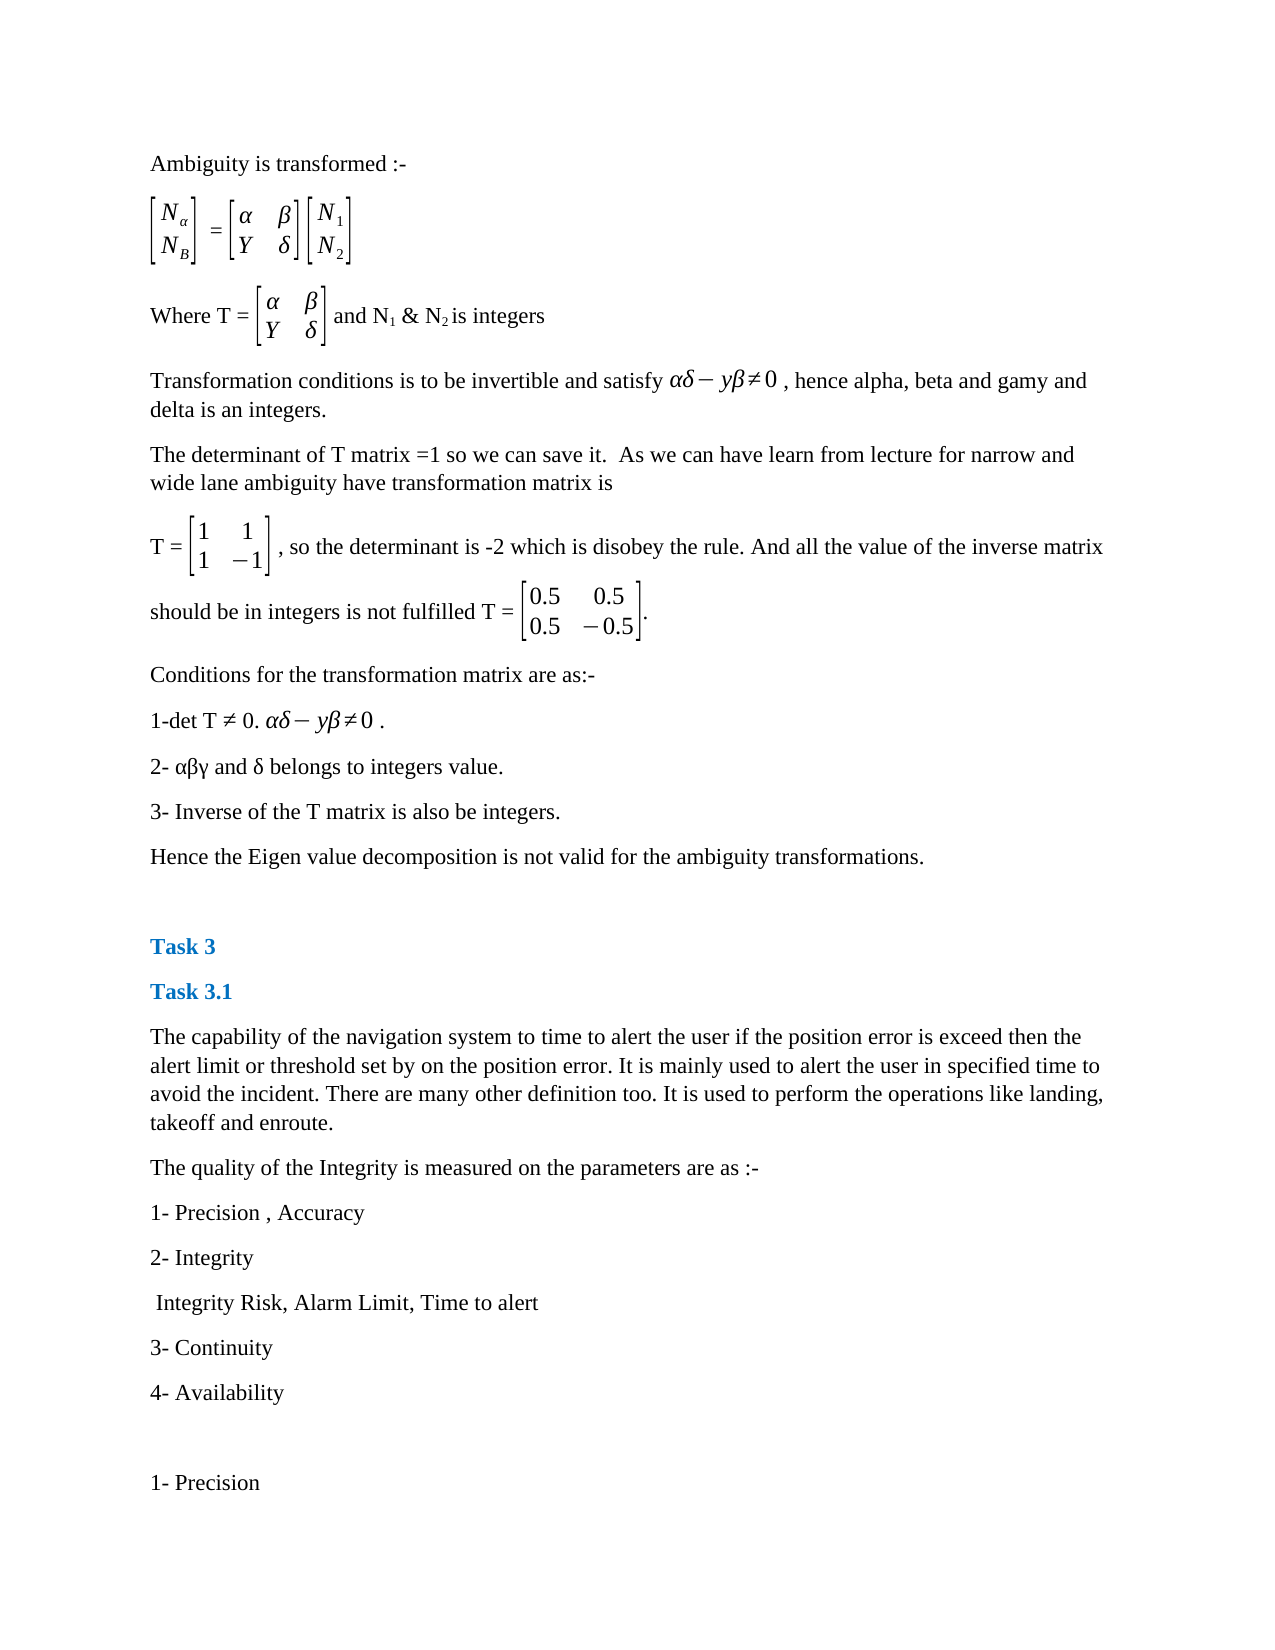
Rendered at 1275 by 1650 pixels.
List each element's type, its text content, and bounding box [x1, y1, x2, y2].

text Hence the Eigen value decomposition is not valid for the ambiguity transformations. [150, 843, 1125, 869]
text Transformation conditions is to be invertible and satisfy , hence alpha, beta and gamy and delta is an integers. [150, 366, 1125, 422]
text 1- Precision [150, 1469, 1125, 1496]
text 2- Integrity [150, 1244, 1125, 1270]
text Ambiguity is transformed :- [150, 150, 1125, 176]
text The quality of the Integrity is measured on the parameters are as :- [150, 1154, 1125, 1180]
text Conditions for the transformation matrix are as:- [150, 661, 1125, 688]
text 1-det T 0. . [150, 706, 1125, 734]
text Task 3.1 [150, 978, 1125, 1004]
text The determinant of T matrix =1 so we can save it. As we can have learn from lecture for narrow and wide lane ambiguity have transformation matrix is [150, 441, 1125, 496]
text The capability of the navigation system to time to alert the user if the position error is exceed then the alert limit or threshold set by on the position error. It is mainly used to alert the user in specified time to avoid the incident. There are many other definition too. It is used to perform the operations like landing, takeoff and enroute. [150, 1023, 1125, 1135]
text T = , so the determinant is -2 which is disobey the rule. And all the value of the inverse matrix should be in integers is not fulfilled T = . [150, 514, 1125, 642]
text 3- Continuity [150, 1334, 1125, 1361]
text Task 3 [150, 933, 1125, 959]
text 1- Precision , Accuracy [150, 1199, 1125, 1225]
text 2- αβγ and δ belongs to integers value. [150, 753, 1125, 779]
text = [150, 195, 1125, 266]
text 3- Inverse of the T matrix is also be integers. [150, 798, 1125, 824]
text 4- Availability [150, 1379, 1125, 1406]
text Integrity Risk, Alarm Limit, Time to alert [150, 1289, 1125, 1315]
text Where T = and N1 & N2 is integers [150, 284, 1125, 347]
